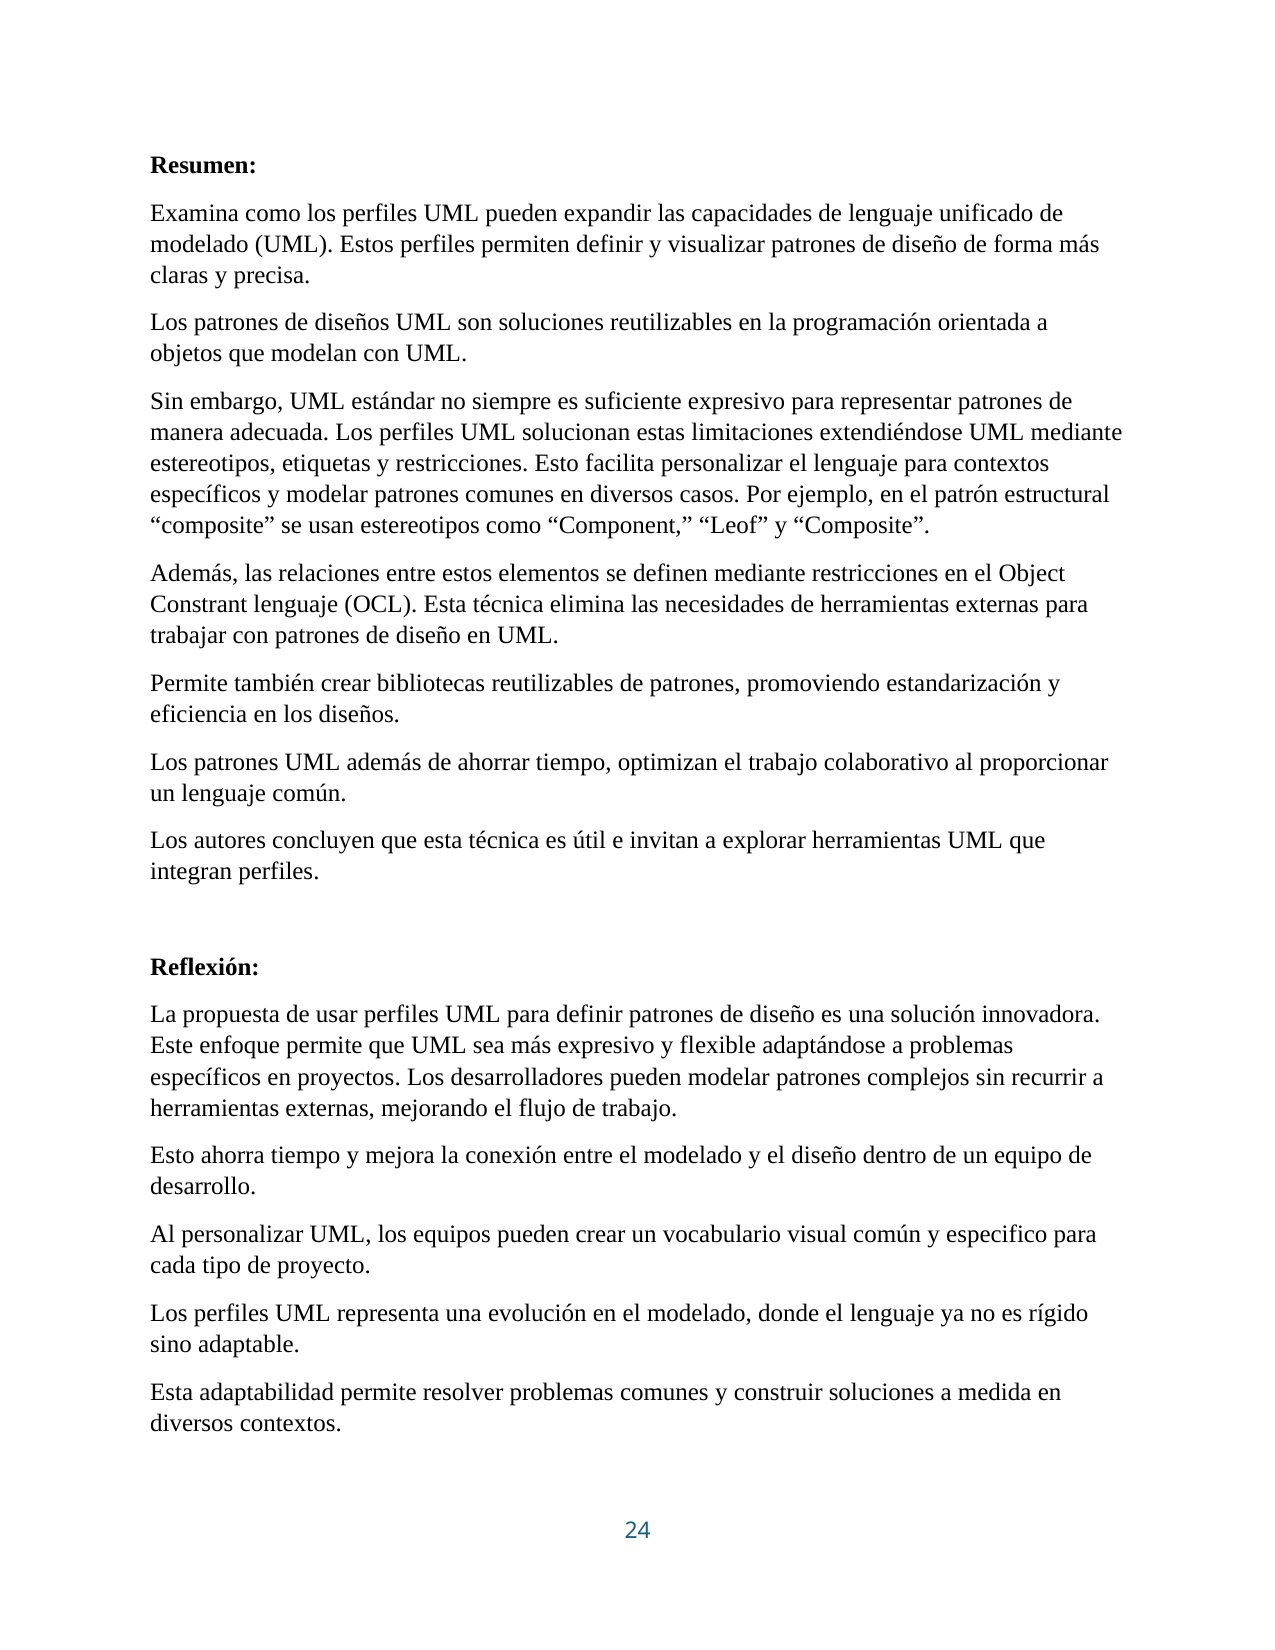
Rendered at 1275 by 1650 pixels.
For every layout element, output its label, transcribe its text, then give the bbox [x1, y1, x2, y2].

text Examina como los perfiles UML pueden expandir las capacidades de lenguaje unificado de modelado (UML). Estos perfiles permiten definir y visualizar patrones de diseño de forma más claras y precisa. [150, 198, 1125, 288]
text Reflexión: [150, 952, 1125, 981]
text La propuesta de usar perfiles UML para definir patrones de diseño es una solución innovadora. Este enfoque permite que UML sea más expresivo y flexible adaptándose a problemas específicos en proyectos. Los desarrolladores pueden modelar patrones complejos sin recurrir a herramientas externas, mejorando el flujo de trabajo. [150, 999, 1125, 1121]
text Al personalizar UML, los equipos pueden crear un vocabulario visual común y especifico para cada tipo de proyecto. [150, 1219, 1125, 1279]
text Los perfiles UML representa una evolución en el modelado, donde el lenguaje ya no es rígido sino adaptable. [150, 1298, 1125, 1358]
text Los patrones UML además de ahorrar tiempo, optimizan el trabajo colaborativo al proporcionar un lenguaje común. [150, 747, 1125, 806]
text Los patrones de diseños UML son soluciones reutilizables en la programación orientada a objetos que modelan con UML. [150, 307, 1125, 367]
text Permite también crear bibliotecas reutilizables de patrones, promoviendo estandarización y eficiencia en los diseños. [150, 668, 1125, 728]
text Esta adaptabilidad permite resolver problemas comunes y construir soluciones a medida en diversos contextos. [150, 1377, 1125, 1436]
text Sin embargo, UML estándar no siempre es suficiente expresivo para representar patrones de manera adecuada. Los perfiles UML solucionan estas limitaciones extendiéndose UML mediante estereotipos, etiquetas y restricciones. Esto facilita personalizar el lenguaje para contextos específicos y modelar patrones comunes en diversos casos. Por ejemplo, en el patrón estructural “composite” se usan estereotipos como “Component,” “Leof” y “Composite”. [150, 386, 1125, 539]
text Además, las relaciones entre estos elementos se definen mediante restricciones en el Object Constrant lenguaje (OCL). Esta técnica elimina las necesidades de herramientas externas para trabajar con patrones de diseño en UML. [150, 558, 1125, 649]
text Esto ahorra tiempo y mejora la conexión entre el modelado y el diseño dentro de un equipo de desarrollo. [150, 1140, 1125, 1200]
text Los autores concluyen que esta técnica es útil e invitan a explorar herramientas UML que integran perfiles. [150, 825, 1125, 885]
text Resumen: [150, 150, 1125, 179]
